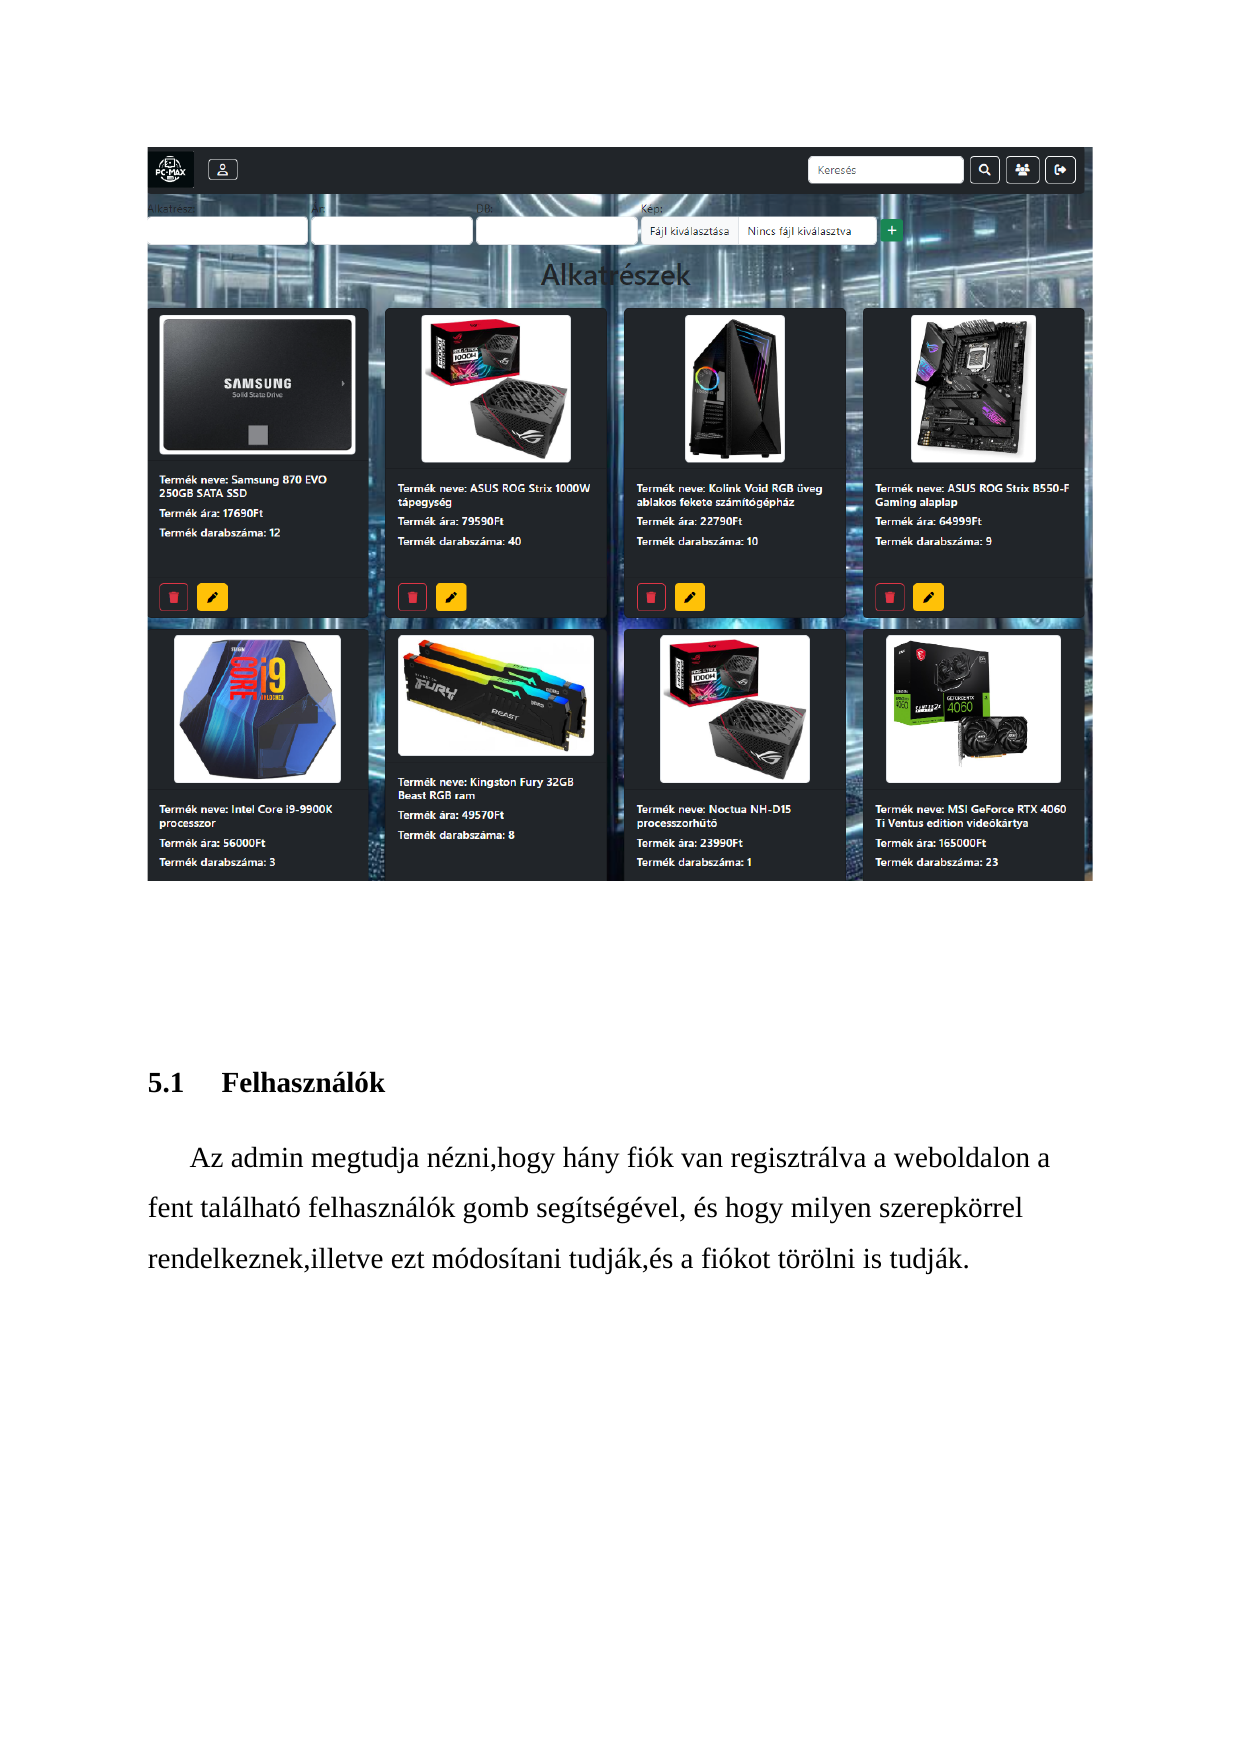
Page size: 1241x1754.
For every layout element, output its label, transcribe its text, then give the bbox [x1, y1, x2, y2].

list Az admin megtudja nézni,hogy hány fiók van regisztrálva a weboldalon a fent található felhasználók gomb segítségével, és hogy milyen szerepkörrel rendelkeznek,illetve ezt módosítani tudják,és a fiókot törölni is tudják. [148, 1140, 1093, 1274]
picture [147, 147, 1093, 881]
text Felhasználók [148, 1065, 1093, 1098]
